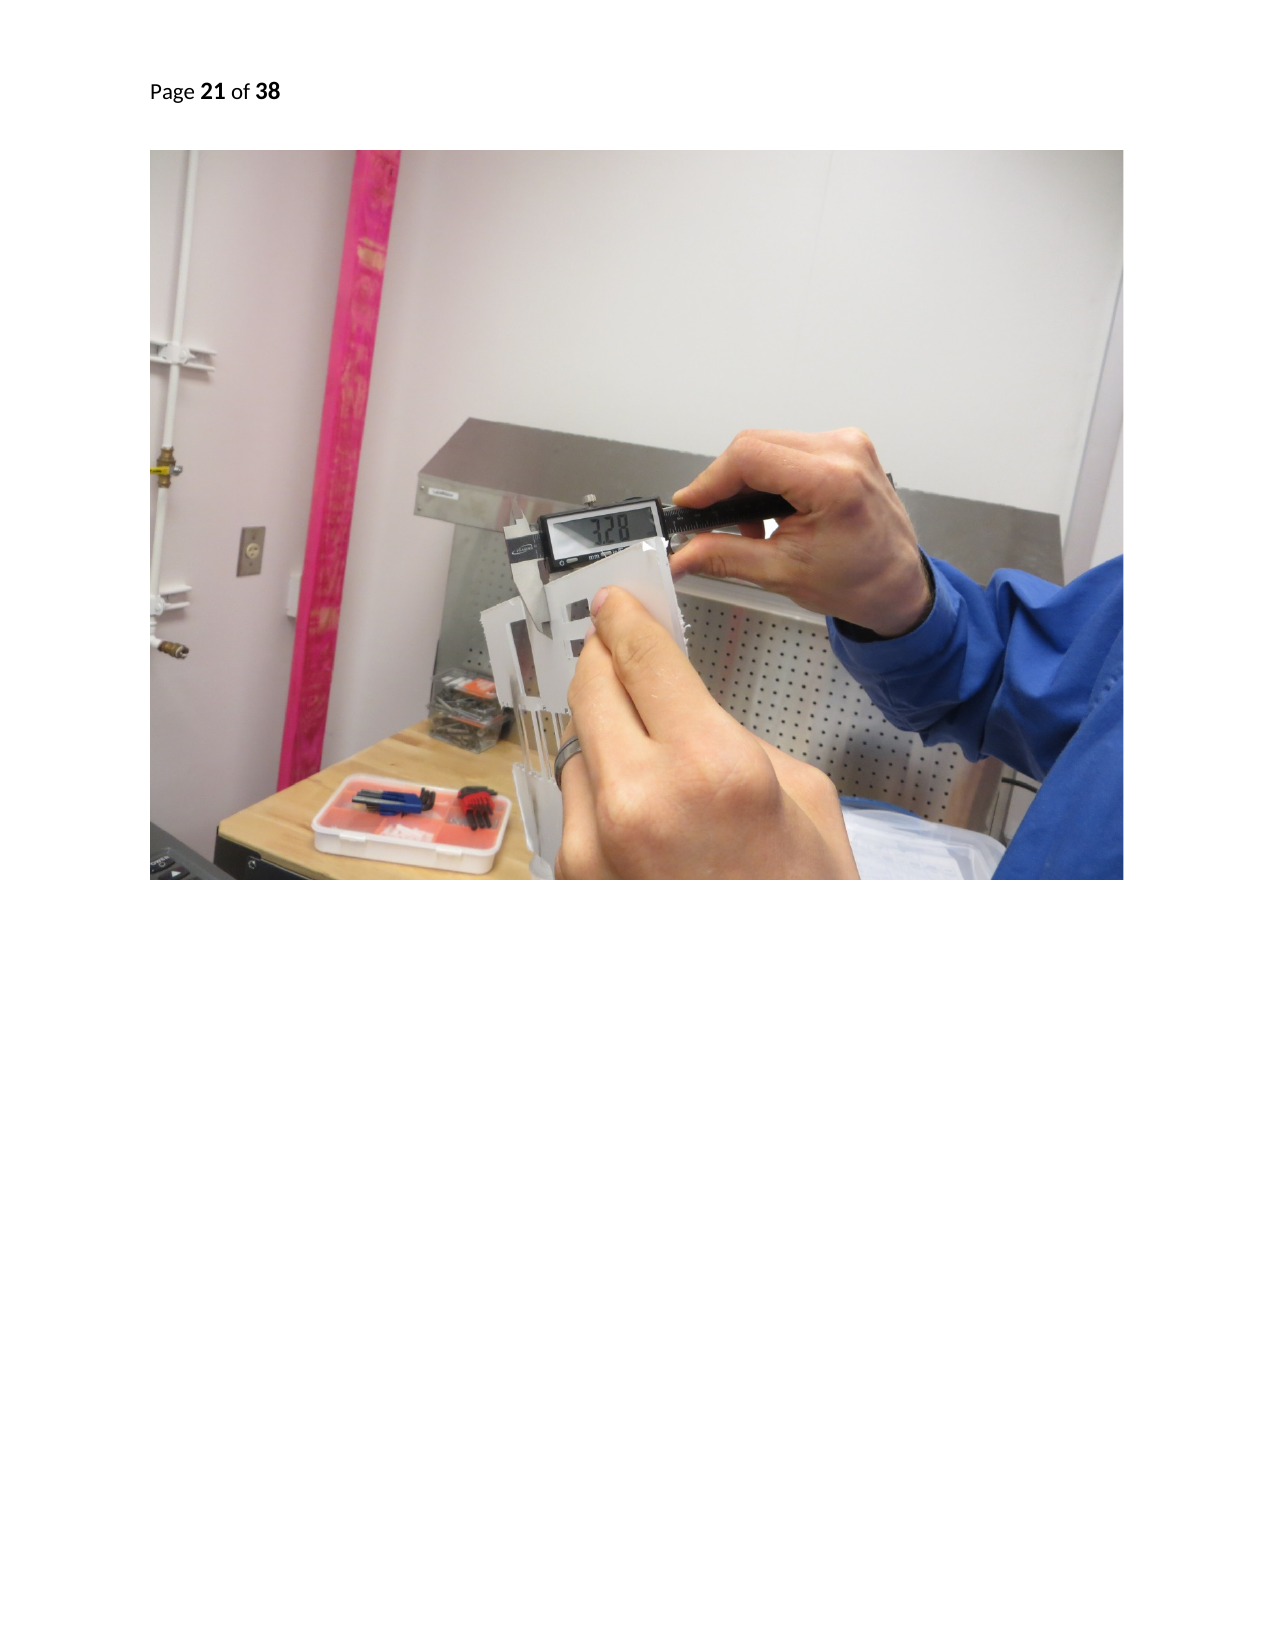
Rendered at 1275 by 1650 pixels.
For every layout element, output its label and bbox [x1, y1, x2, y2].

picture [150, 150, 1124, 880]
